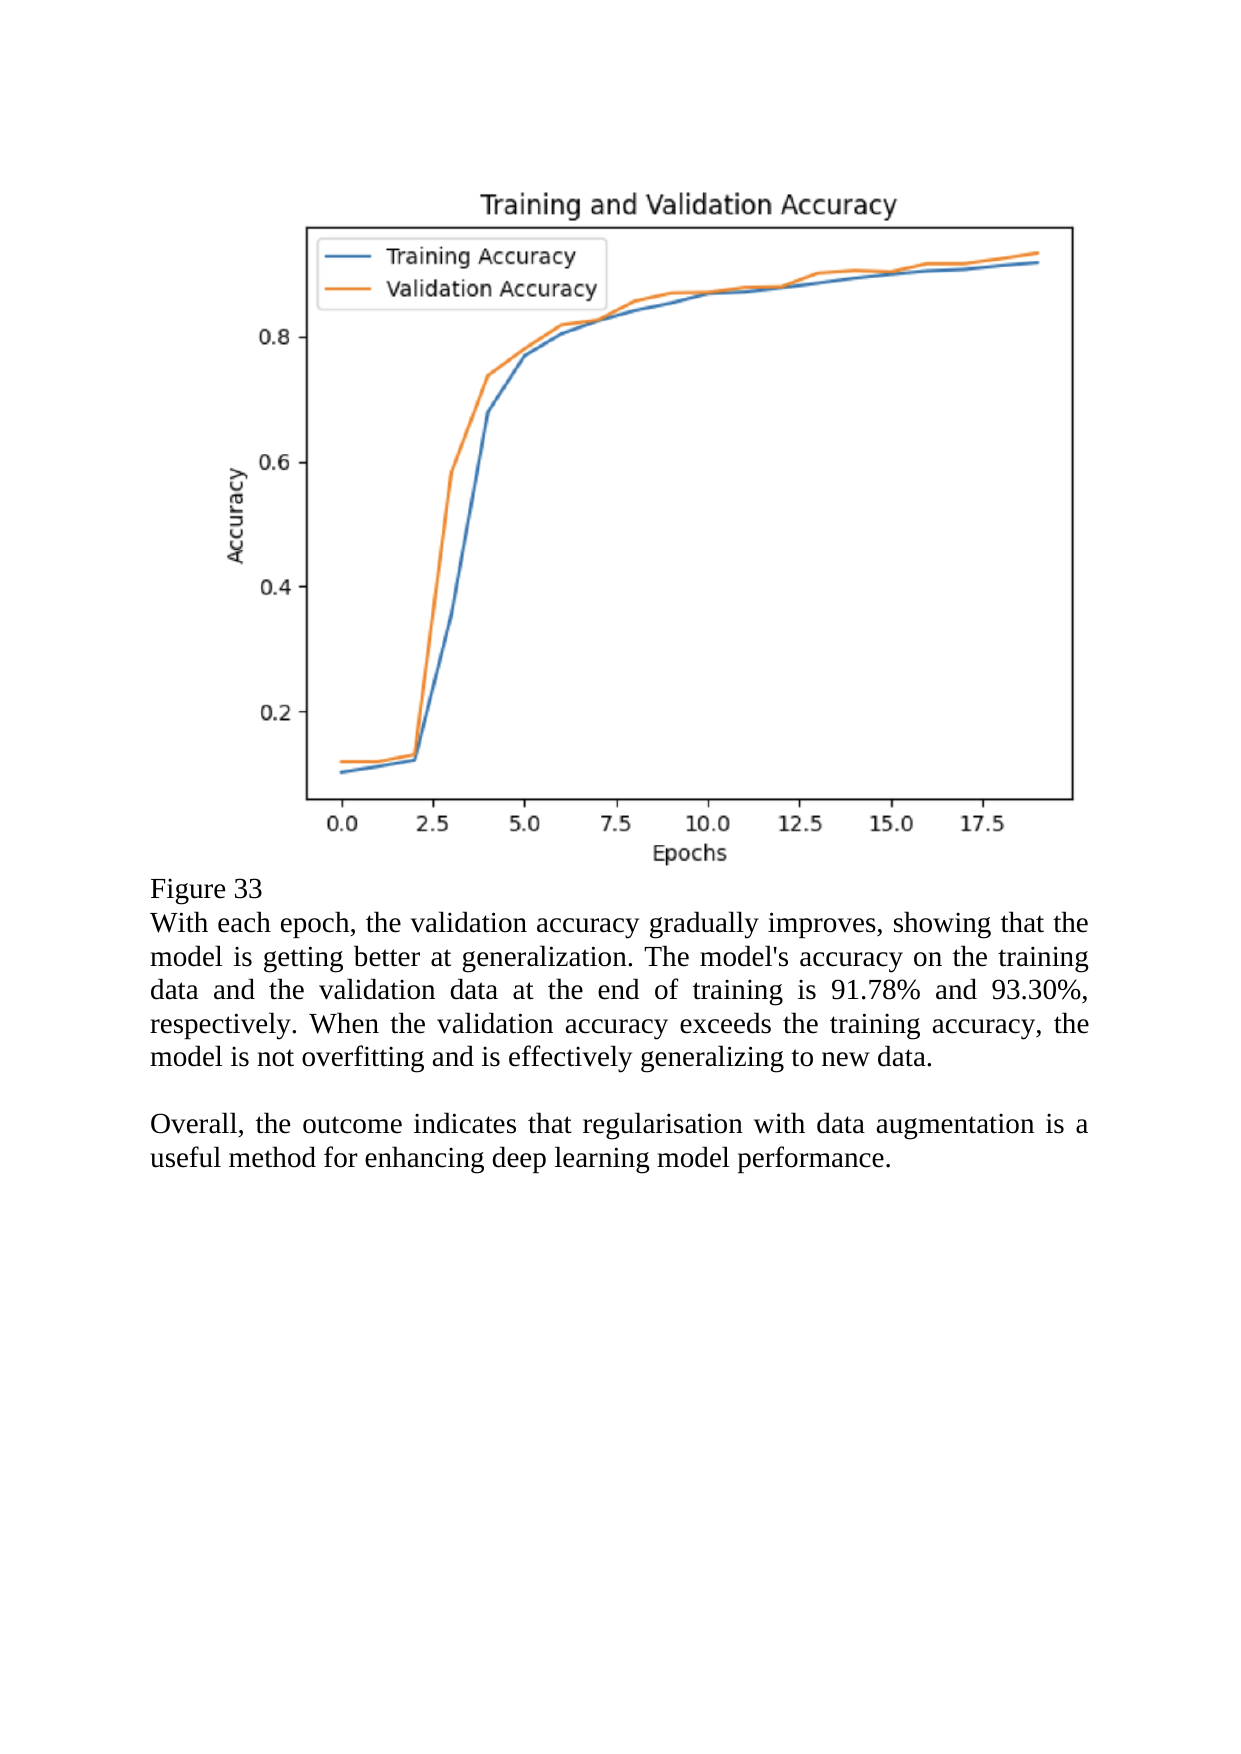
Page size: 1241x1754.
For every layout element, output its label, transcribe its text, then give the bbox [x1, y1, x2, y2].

picture [150, 150, 1091, 872]
text With each epoch, the validation accuracy gradually improves, showing that the model is getting better at generalization. The model's accuracy on the training data and the validation data at the end of training is 91.78% and 93.30%, respectively. When the validation accuracy exceeds the training accuracy, the model is not overfitting and is effectively generalizing to new data. [150, 905, 1090, 1073]
text Figure 33 [150, 872, 1090, 905]
text Overall, the outcome indicates that regularisation with data augmentation is a useful method for enhancing deep learning model performance. [150, 1106, 1090, 1173]
